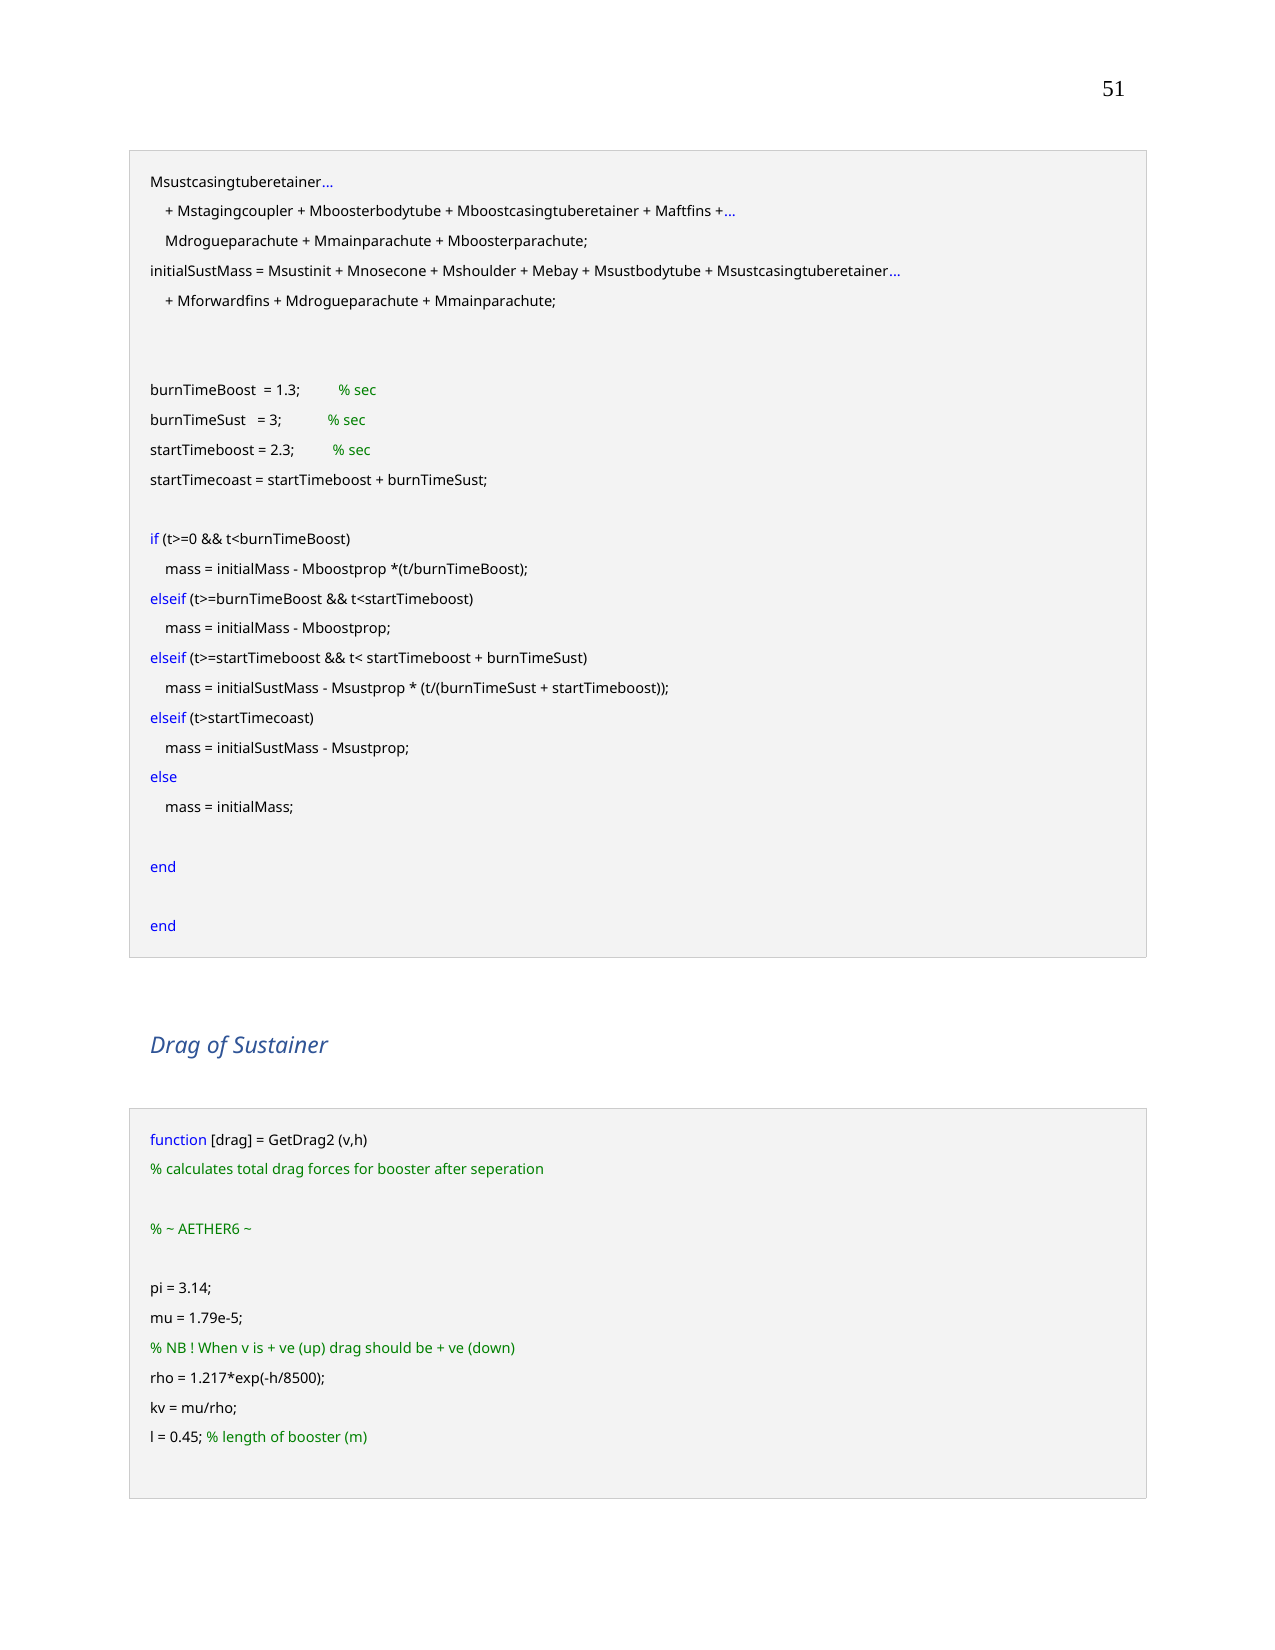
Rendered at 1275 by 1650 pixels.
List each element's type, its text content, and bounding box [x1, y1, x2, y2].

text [130, 1109, 1146, 1498]
subtitle Drag of Sustainer [150, 1029, 1125, 1060]
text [130, 151, 1146, 957]
